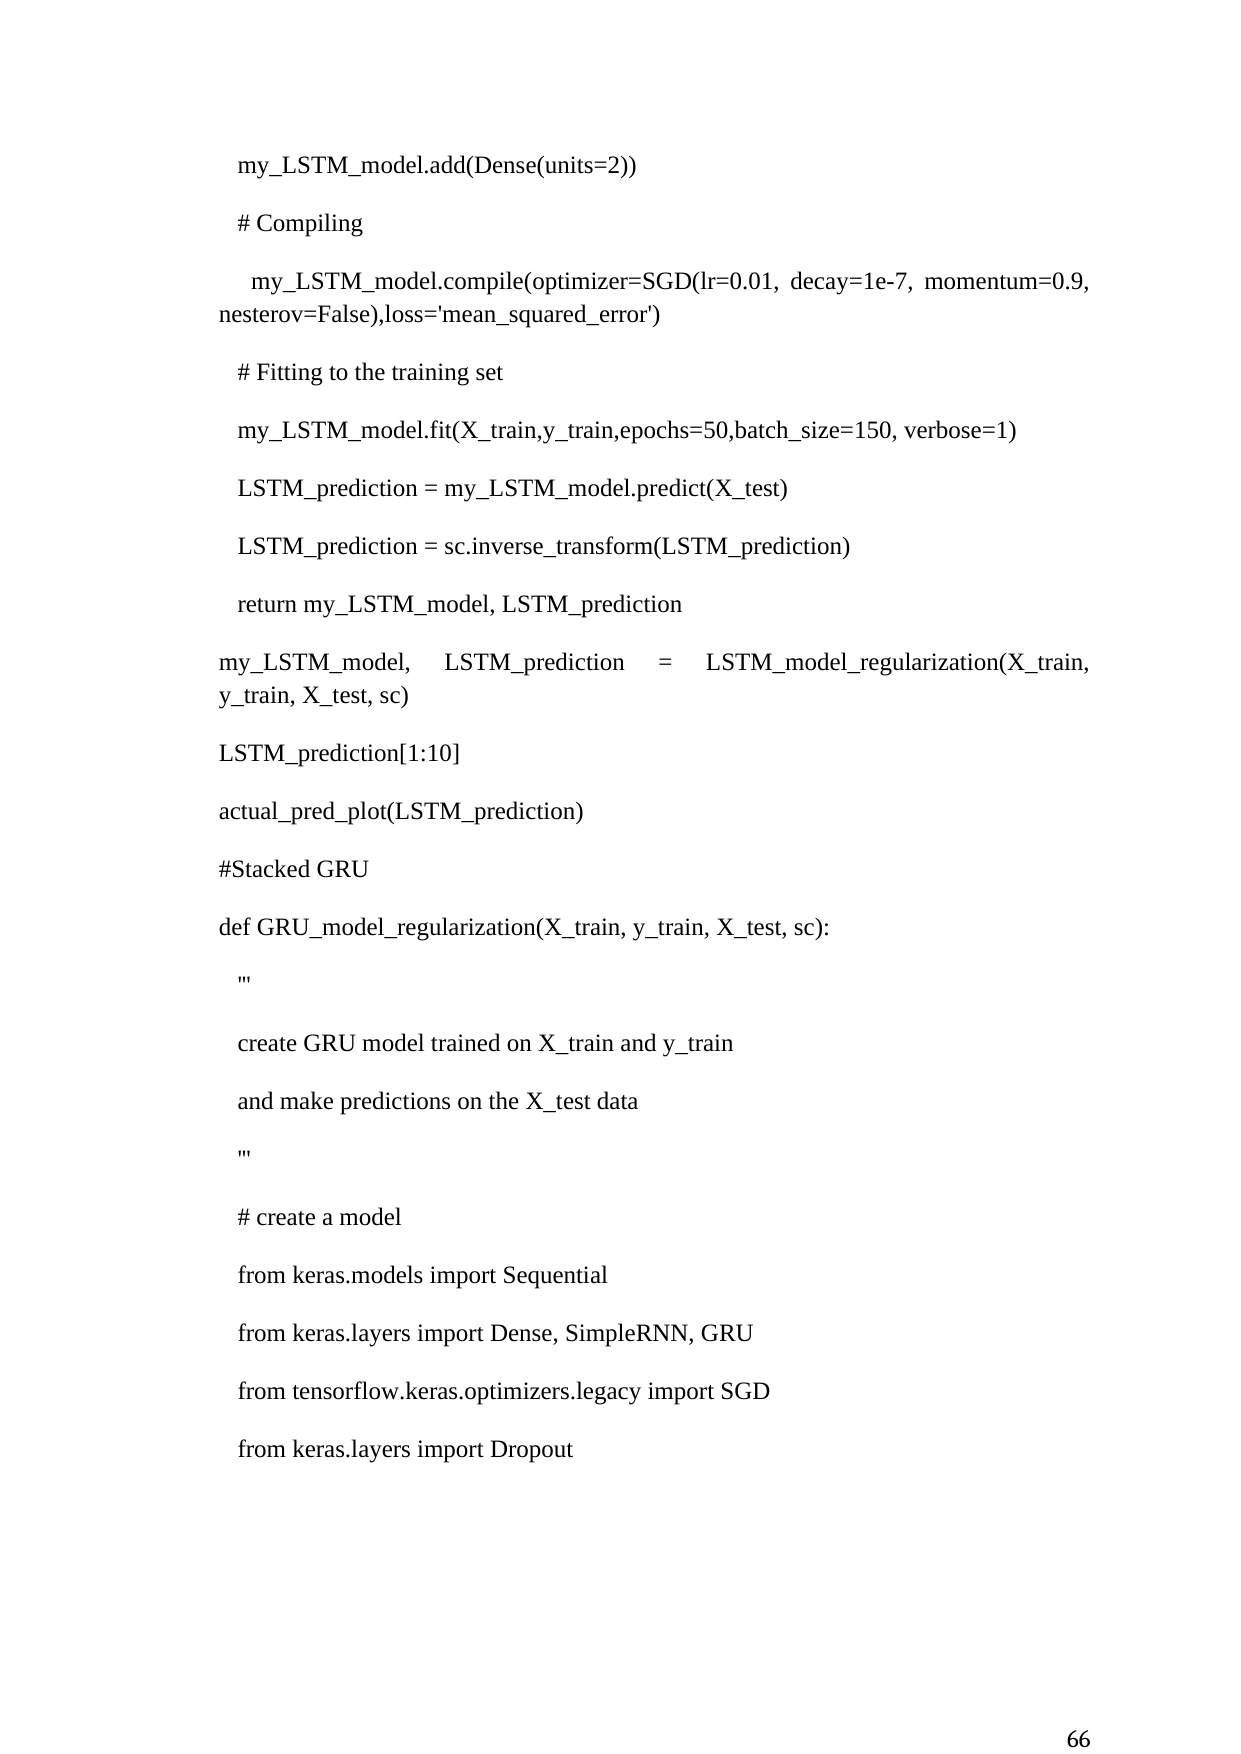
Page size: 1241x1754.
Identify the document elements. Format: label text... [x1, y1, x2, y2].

text # Compiling [218, 208, 1090, 237]
text my_LSTM_model.compile(optimizer=SGD(lr=0.01, decay=1e-7, momentum=0.9, nesterov=False),loss='mean_squared_error') [218, 266, 1090, 328]
text from keras.layers import Dropout [218, 1434, 1090, 1463]
text ''' [218, 1144, 1090, 1173]
text return my_LSTM_model, LSTM_prediction [218, 589, 1090, 618]
text my_LSTM_model, LSTM_prediction = LSTM_model_regularization(X_train, y_train, X_test, sc) [218, 647, 1090, 709]
text my_LSTM_model.add(Dense(units=2)) [218, 150, 1090, 179]
text ''' [218, 970, 1090, 999]
text from keras.layers import Dense, SimpleRNN, GRU [218, 1318, 1090, 1347]
text create GRU model trained on X_train and y_train [218, 1028, 1090, 1057]
text actual_pred_plot(LSTM_prediction) [218, 796, 1090, 825]
text from tensorflow.keras.optimizers.legacy import SGD [218, 1376, 1090, 1405]
text # create a model [218, 1202, 1090, 1231]
text and make predictions on the X_test data [218, 1086, 1090, 1115]
text my_LSTM_model.fit(X_train,y_train,epochs=50,batch_size=150, verbose=1) [218, 415, 1090, 444]
text from keras.models import Sequential [218, 1260, 1090, 1289]
text def GRU_model_regularization(X_train, y_train, X_test, sc): [218, 912, 1090, 941]
text #Stacked GRU [218, 854, 1090, 883]
text LSTM_prediction = my_LSTM_model.predict(X_test) [218, 473, 1090, 502]
text LSTM_prediction[1:10] [218, 738, 1090, 767]
text LSTM_prediction = sc.inverse_transform(LSTM_prediction) [218, 531, 1090, 560]
text # Fitting to the training set [218, 357, 1090, 386]
